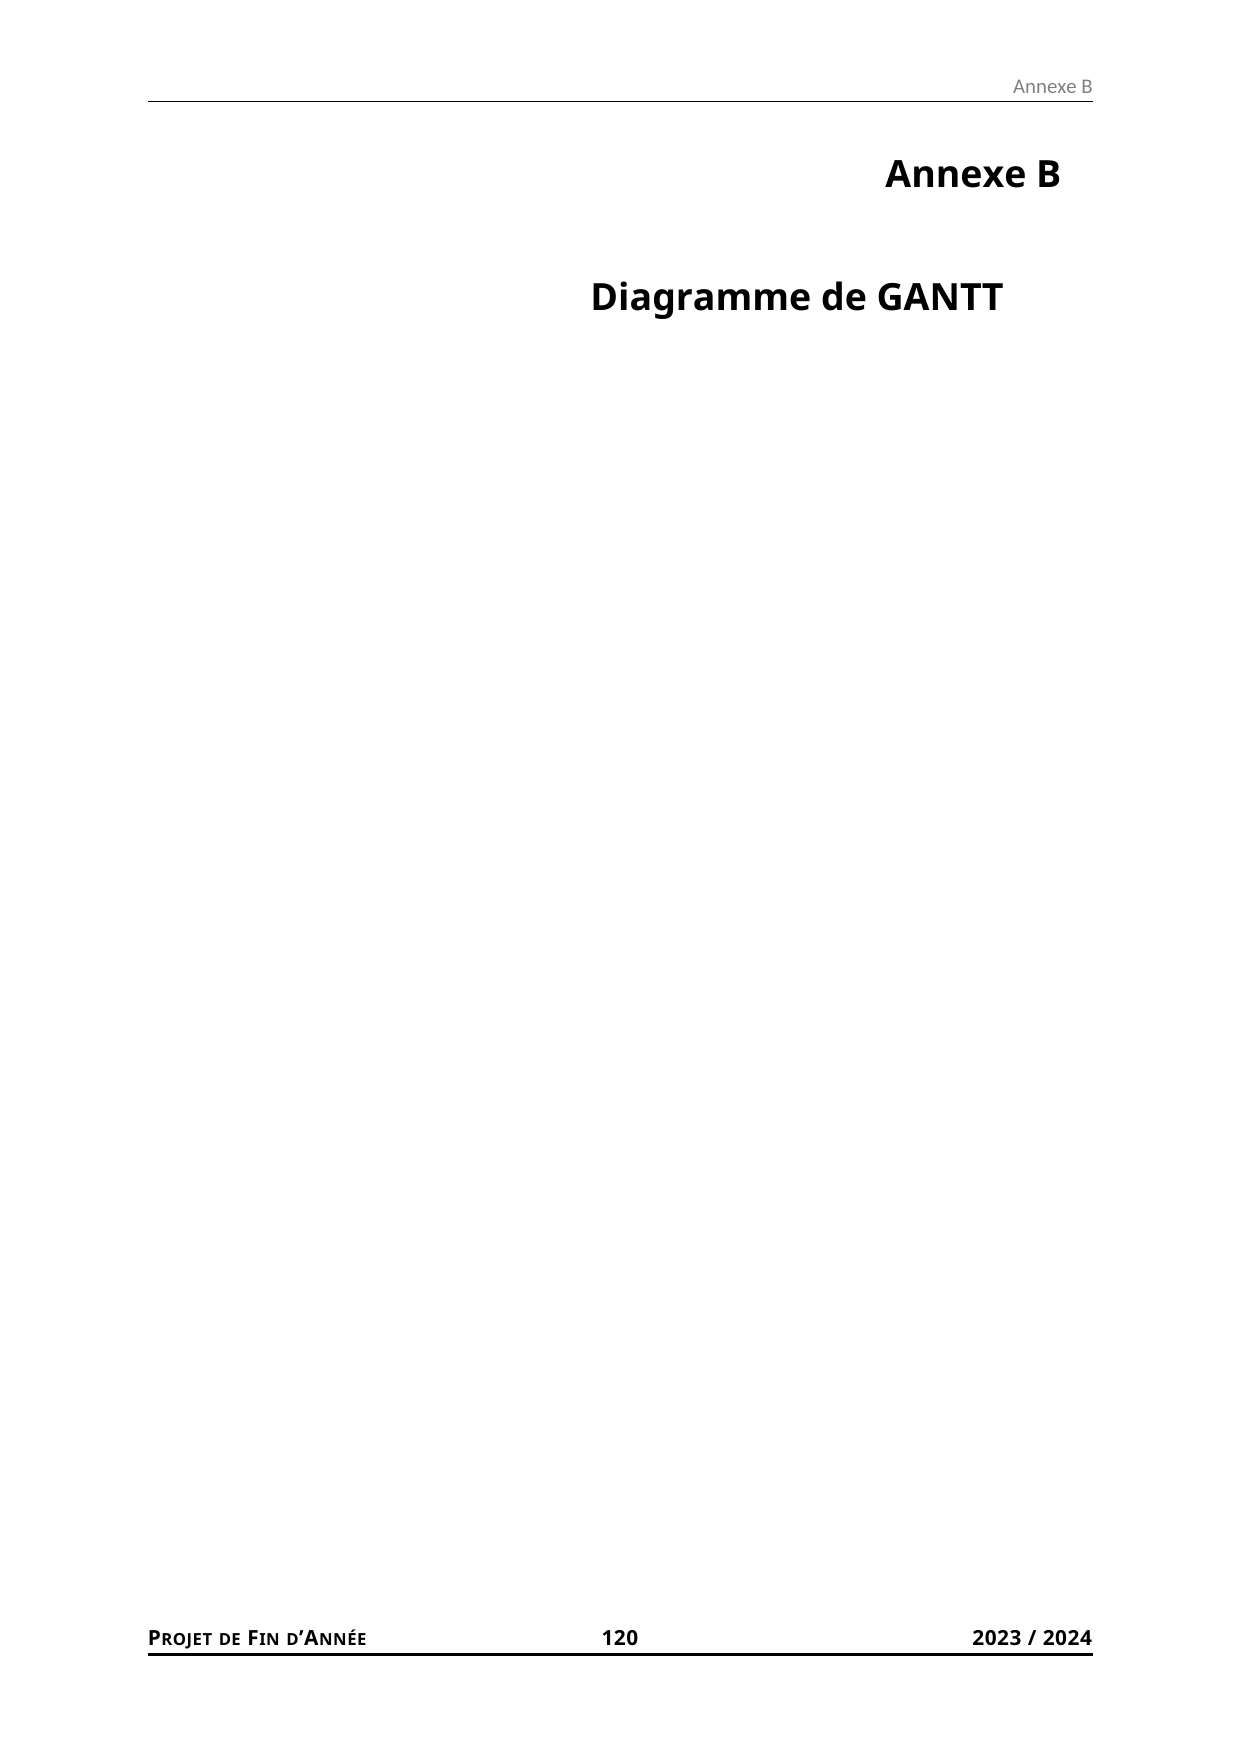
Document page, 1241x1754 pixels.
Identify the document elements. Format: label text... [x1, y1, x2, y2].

text Diagramme de GANTT [590, 271, 1093, 322]
text Annexe B [811, 148, 1093, 199]
